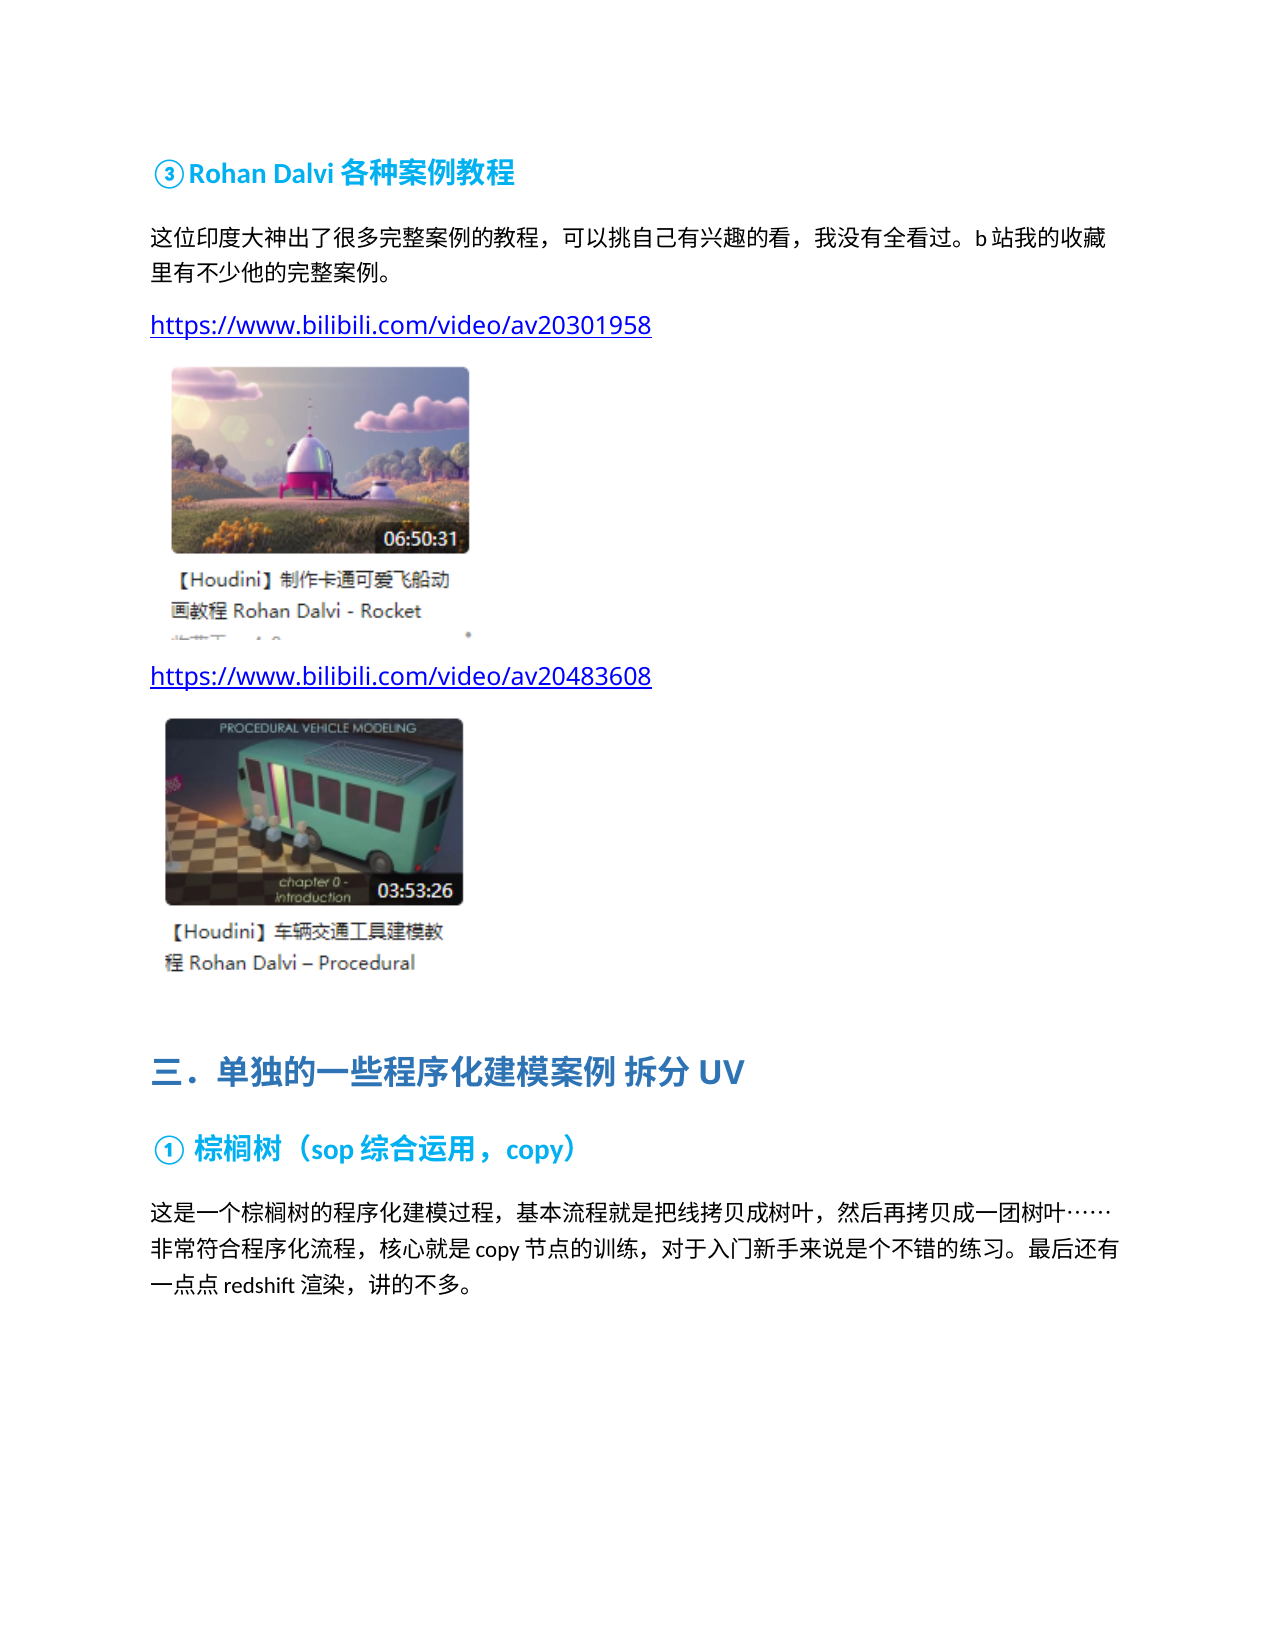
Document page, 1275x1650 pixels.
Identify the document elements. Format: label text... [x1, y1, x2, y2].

text 这是一个棕榈树的程序化建模过程，基本流程就是把线拷贝成树叶，然后再拷贝成一团树叶……非常符合程序化流程，核心就是copy节点的训练，对于入门新手来说是个不错的练习。最后还有一点点redshift渲染，讲的不多。 [150, 1195, 1125, 1300]
picture [150, 711, 468, 981]
subtitle 三．单独的一些程序化建模案例 拆分UV [150, 1046, 1125, 1094]
text https://www.bilibili.com/video/av20483608 [150, 658, 1125, 692]
picture [150, 361, 496, 640]
text 这位印度大神出了很多完整案例的教程，可以挑自己有兴趣的看，我没有全看过。b站我的收藏里有不少他的完整案例。 [150, 219, 1125, 288]
subtitle ③Rohan Dalvi各种案例教程 [150, 150, 1125, 192]
text https://www.bilibili.com/video/av20301958 [150, 308, 1125, 342]
subtitle ①棕榈树（sop综合运用，copy） [150, 1125, 1125, 1168]
